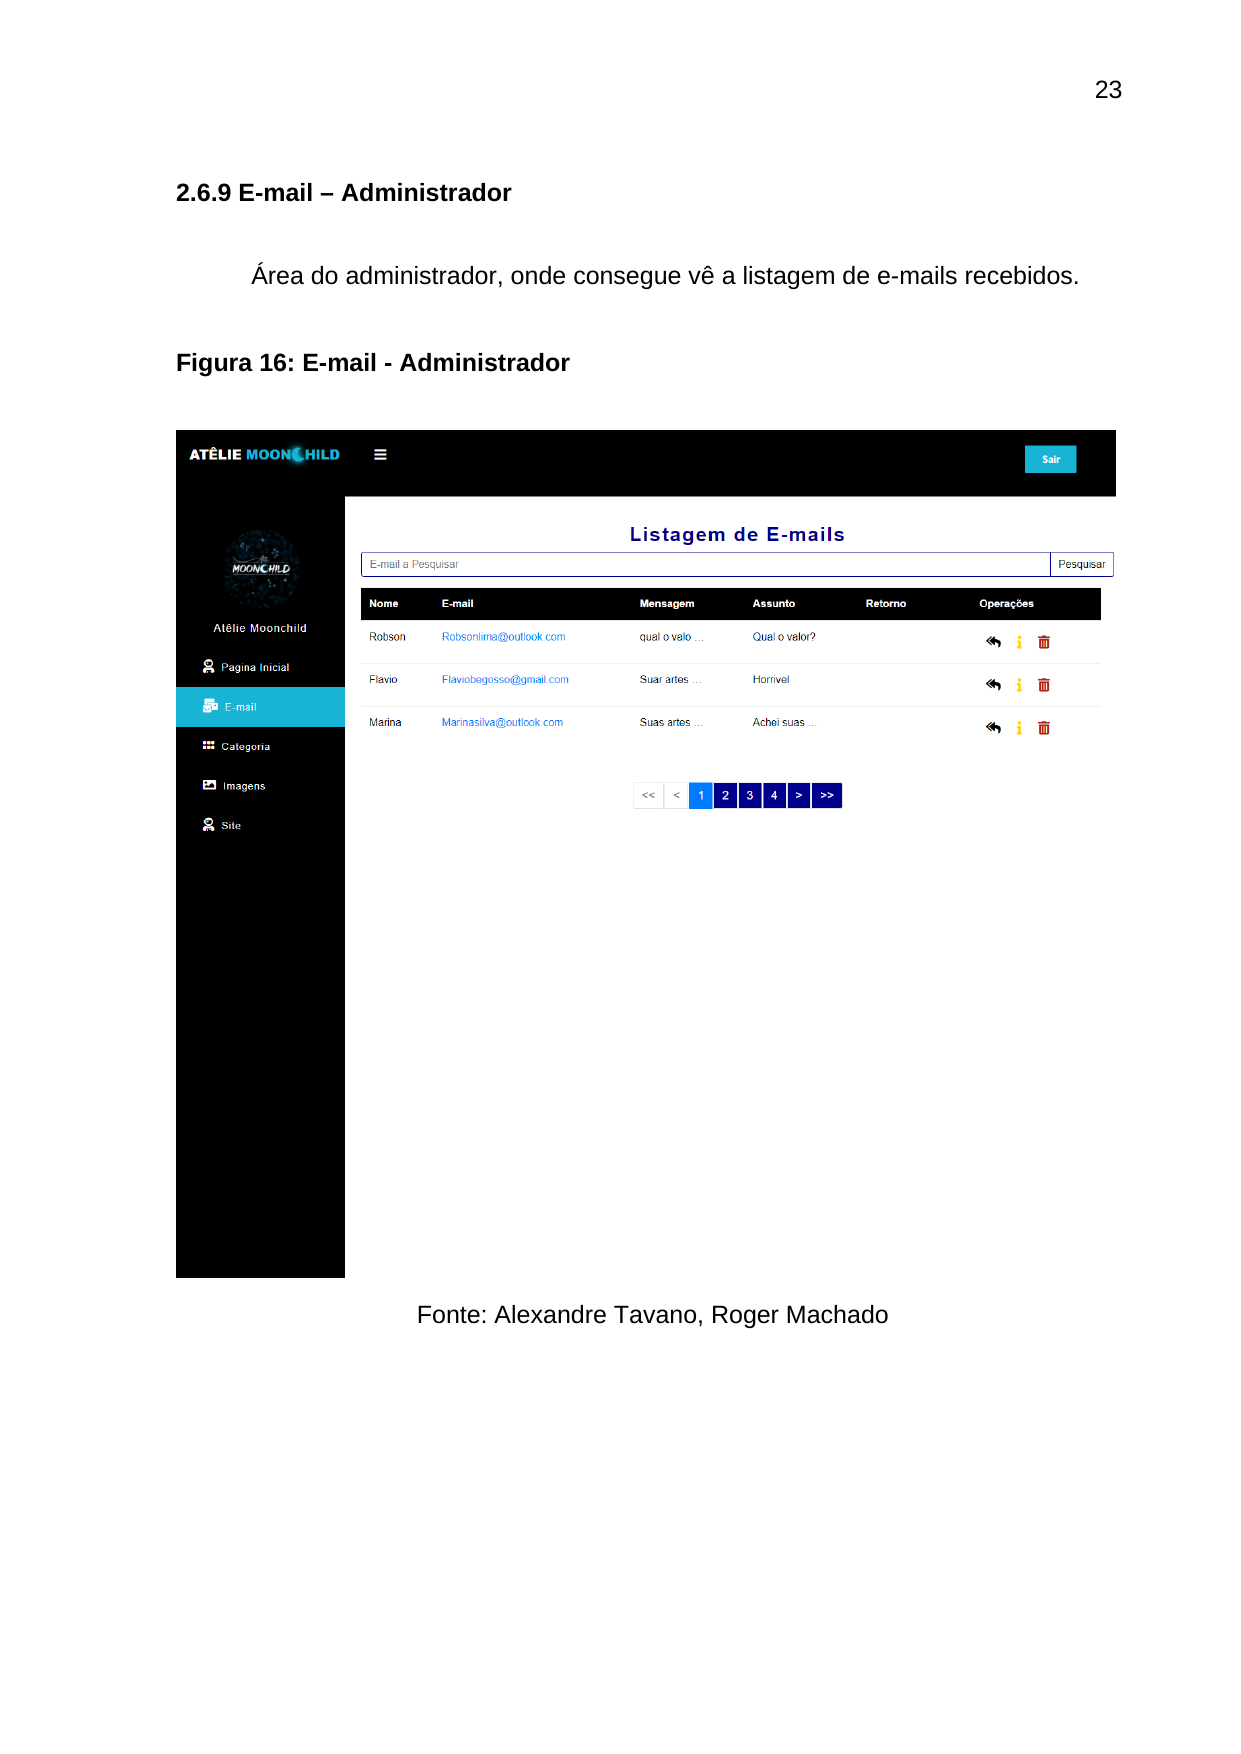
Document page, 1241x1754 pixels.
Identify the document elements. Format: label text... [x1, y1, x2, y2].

text 2.6.9 E-mail – Administrador [176, 178, 1128, 207]
text Fonte: Alexandre Tavano, Roger Machado [177, 1300, 1128, 1329]
text Área do administrador, onde consegue vê a listagem de e-mails recebidos. [176, 261, 1128, 289]
picture [176, 430, 1127, 1278]
text Figura 16: E-mail - Administrador [176, 348, 1128, 377]
